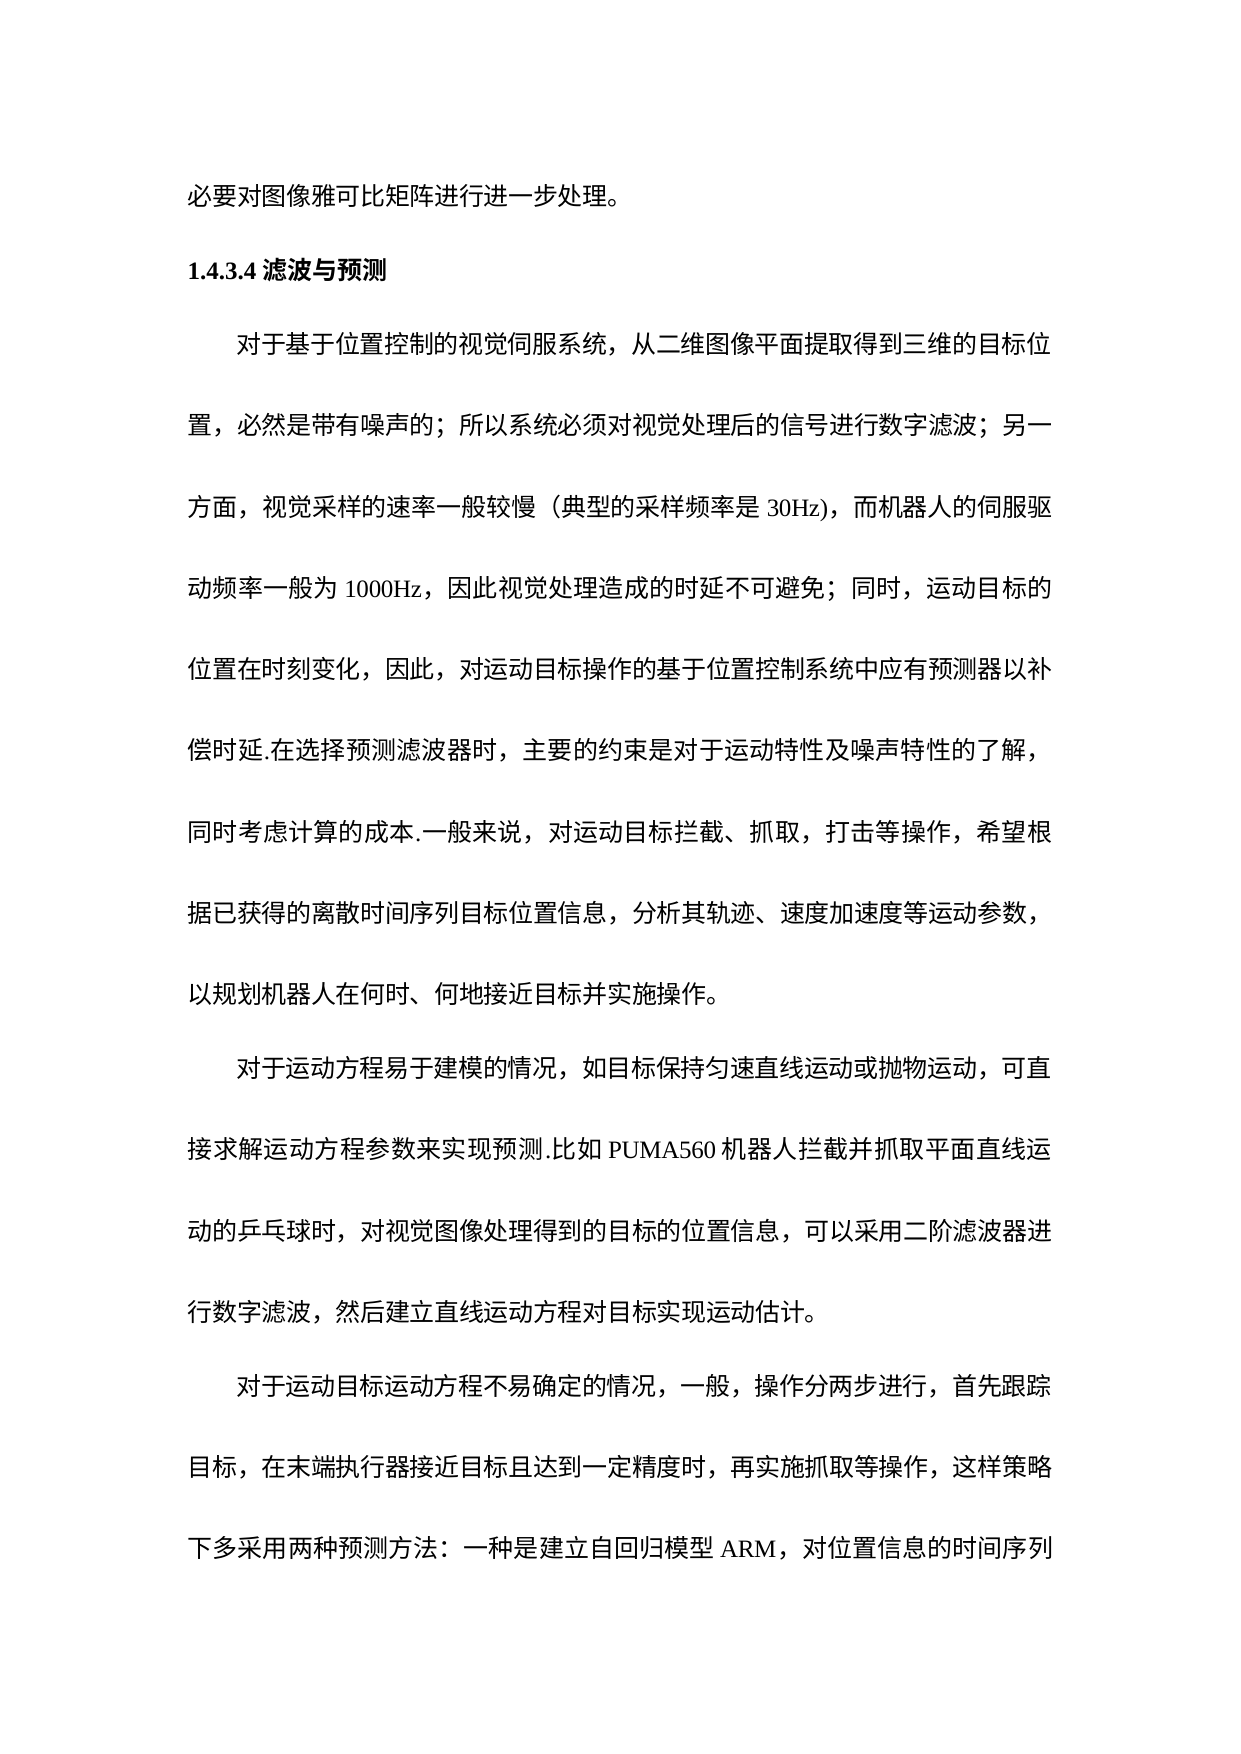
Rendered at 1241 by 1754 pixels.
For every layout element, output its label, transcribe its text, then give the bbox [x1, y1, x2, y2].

list 对于基于位置控制的视觉伺服系统，从二维图像平面提取得到三维的目标位置，必然是带有噪声的；所以系统必须对视觉处理后的信号进行数字滤波；另一方面，视觉采样的速率一般较慢（典型的采样频率是30Hz)，而机器人的伺服驱动频率一般为1000Hz，因此视觉处理造成的时延不可避免；同时，运动目标的位置在时刻变化，因此，对运动目标操作的基于位置控制系统中应有预测器以补偿时延.在选择预测滤波器时，主要的约束是对于运动特性及噪声特性的了解，同时考虑计算的成本.一般来说，对运动目标拦截、抓取，打击等操作，希望根据已获得的离散时间序列目标位置信息，分析其轨迹、速度加速度等运动参数，以规划机器人在何时、何地接近目标并实施操作。 [187, 310, 1053, 1025]
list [187, 1352, 1053, 1579]
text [187, 162, 1053, 227]
list 对于运动方程易于建模的情况，如目标保持匀速直线运动或抛物运动，可直接求解运动方程参数来实现预测.比如PUMA560机器人拦截并抓取平面直线运动的乒乓球时，对视觉图像处理得到的目标的位置信息，可以采用二阶滤波器进行数字滤波，然后建立直线运动方程对目标实现运动估计。 [187, 1034, 1053, 1343]
subtitle 1.4.3.4 滤波与预测 [187, 236, 1053, 301]
